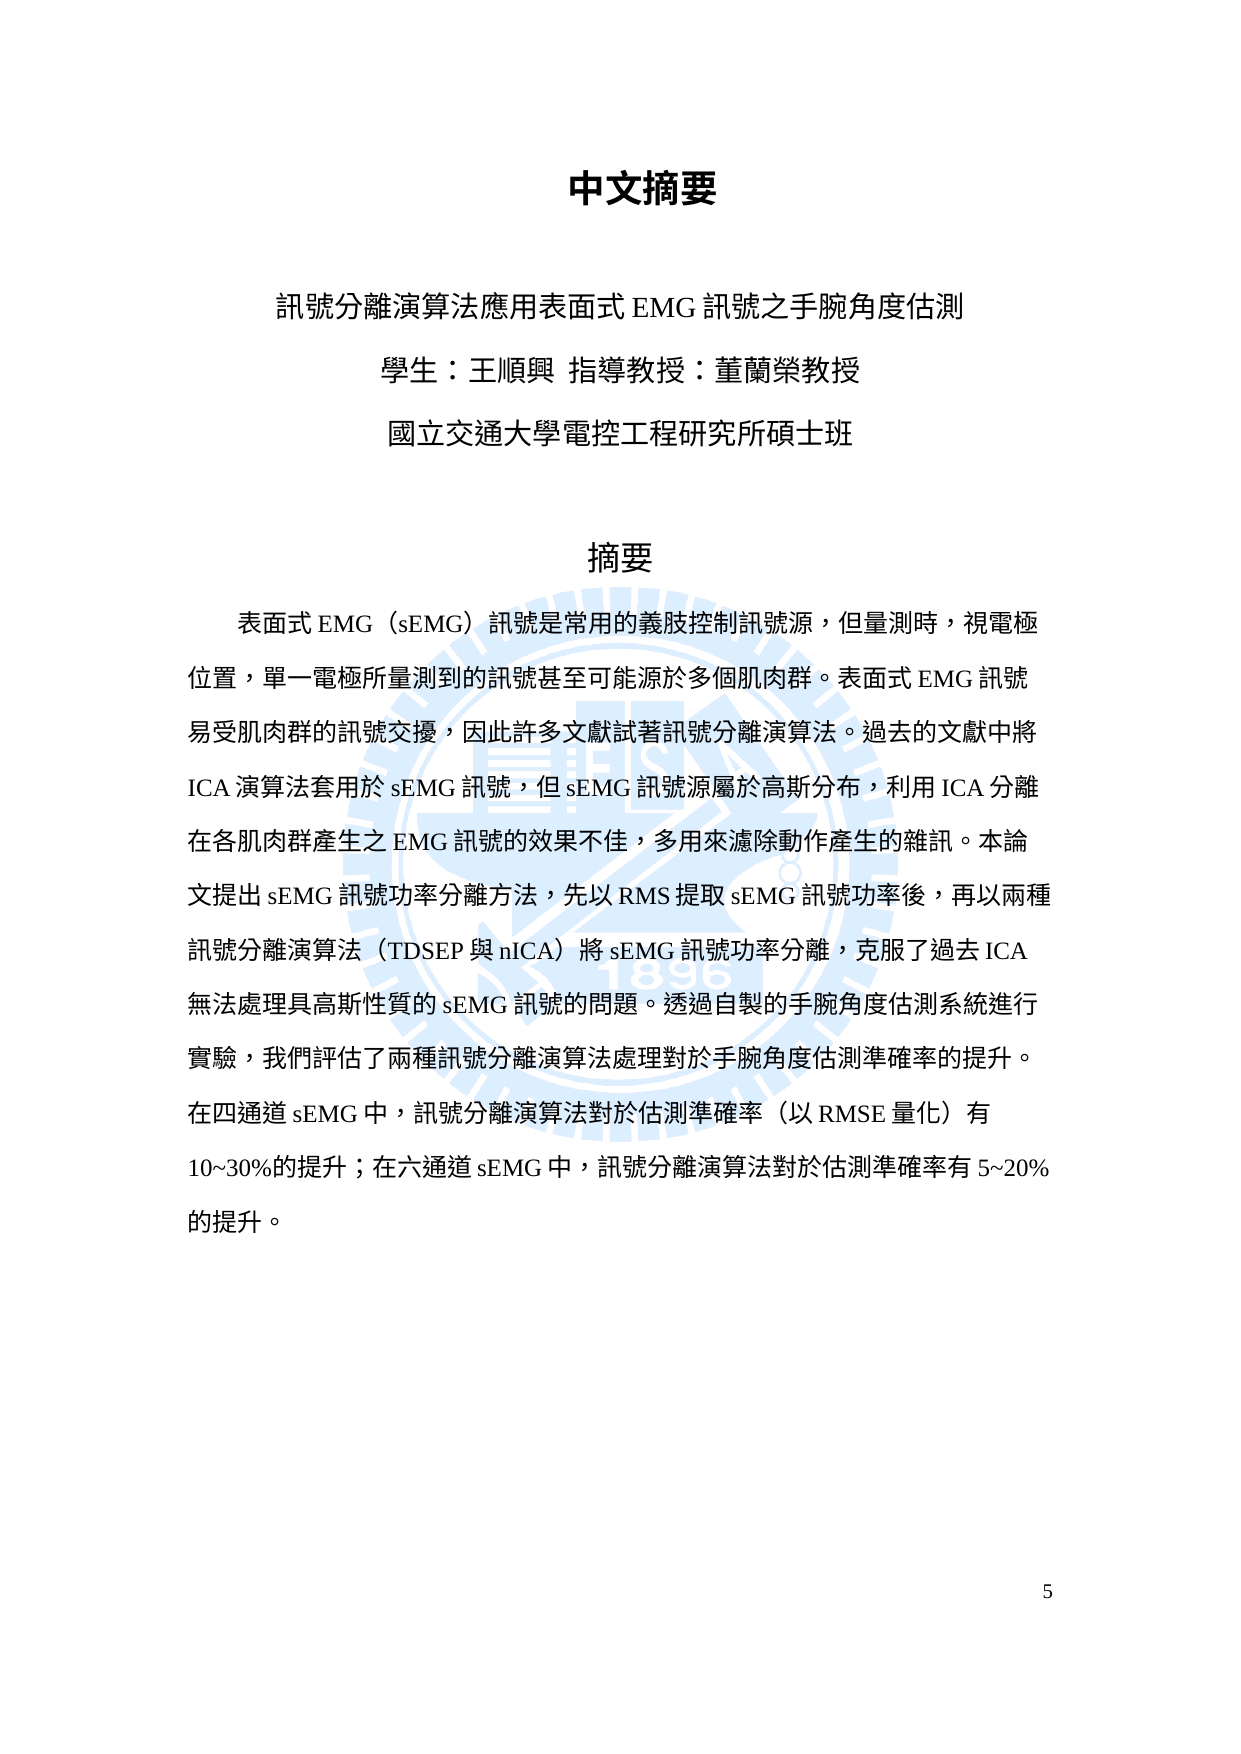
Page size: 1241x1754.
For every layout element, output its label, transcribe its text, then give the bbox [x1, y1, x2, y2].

text 國立交通大學電控工程研究所碩士班 [187, 411, 1053, 453]
text 摘要 [187, 532, 1053, 580]
text 學生：王順興 指導教授：董蘭榮教授 [187, 347, 1053, 389]
text 表面式EMG（sEMG）訊號是常用的義肢控制訊號源，但量測時，視電極位置，單一電極所量測到的訊號甚至可能源於多個肌肉群。表面式EMG訊號易受肌肉群的訊號交擾，因此許多文獻試著訊號分離演算法。過去的文獻中將ICA演算法套用於sEMG訊號，但sEMG訊號源屬於高斯分布，利用ICA分離在各肌肉群產生之EMG訊號的效果不佳，多用來濾除動作產生的雜訊。本論文提出sEMG訊號功率分離方法，先以RMS提取sEMG訊號功率後，再以兩種訊號分離演算法（TDSEP與nICA）將sEMG訊號功率分離，克服了過去ICA無法處理具高斯性質的sEMG訊號的問題。透過自製的手腕角度估測系統進行實驗，我們評估了兩種訊號分離演算法處理對於手腕角度估測準確率的提升。在四通道sEMG中，訊號分離演算法對於估測準確率（以RMSE量化）有10~30%的提升；在六通道sEMG中，訊號分離演算法對於估測準確率有5~20%的提升。 [187, 604, 1053, 1238]
text 訊號分離演算法應用表面式EMG訊號之手腕角度估測 [187, 284, 1053, 326]
title 中文摘要 [187, 159, 1053, 213]
